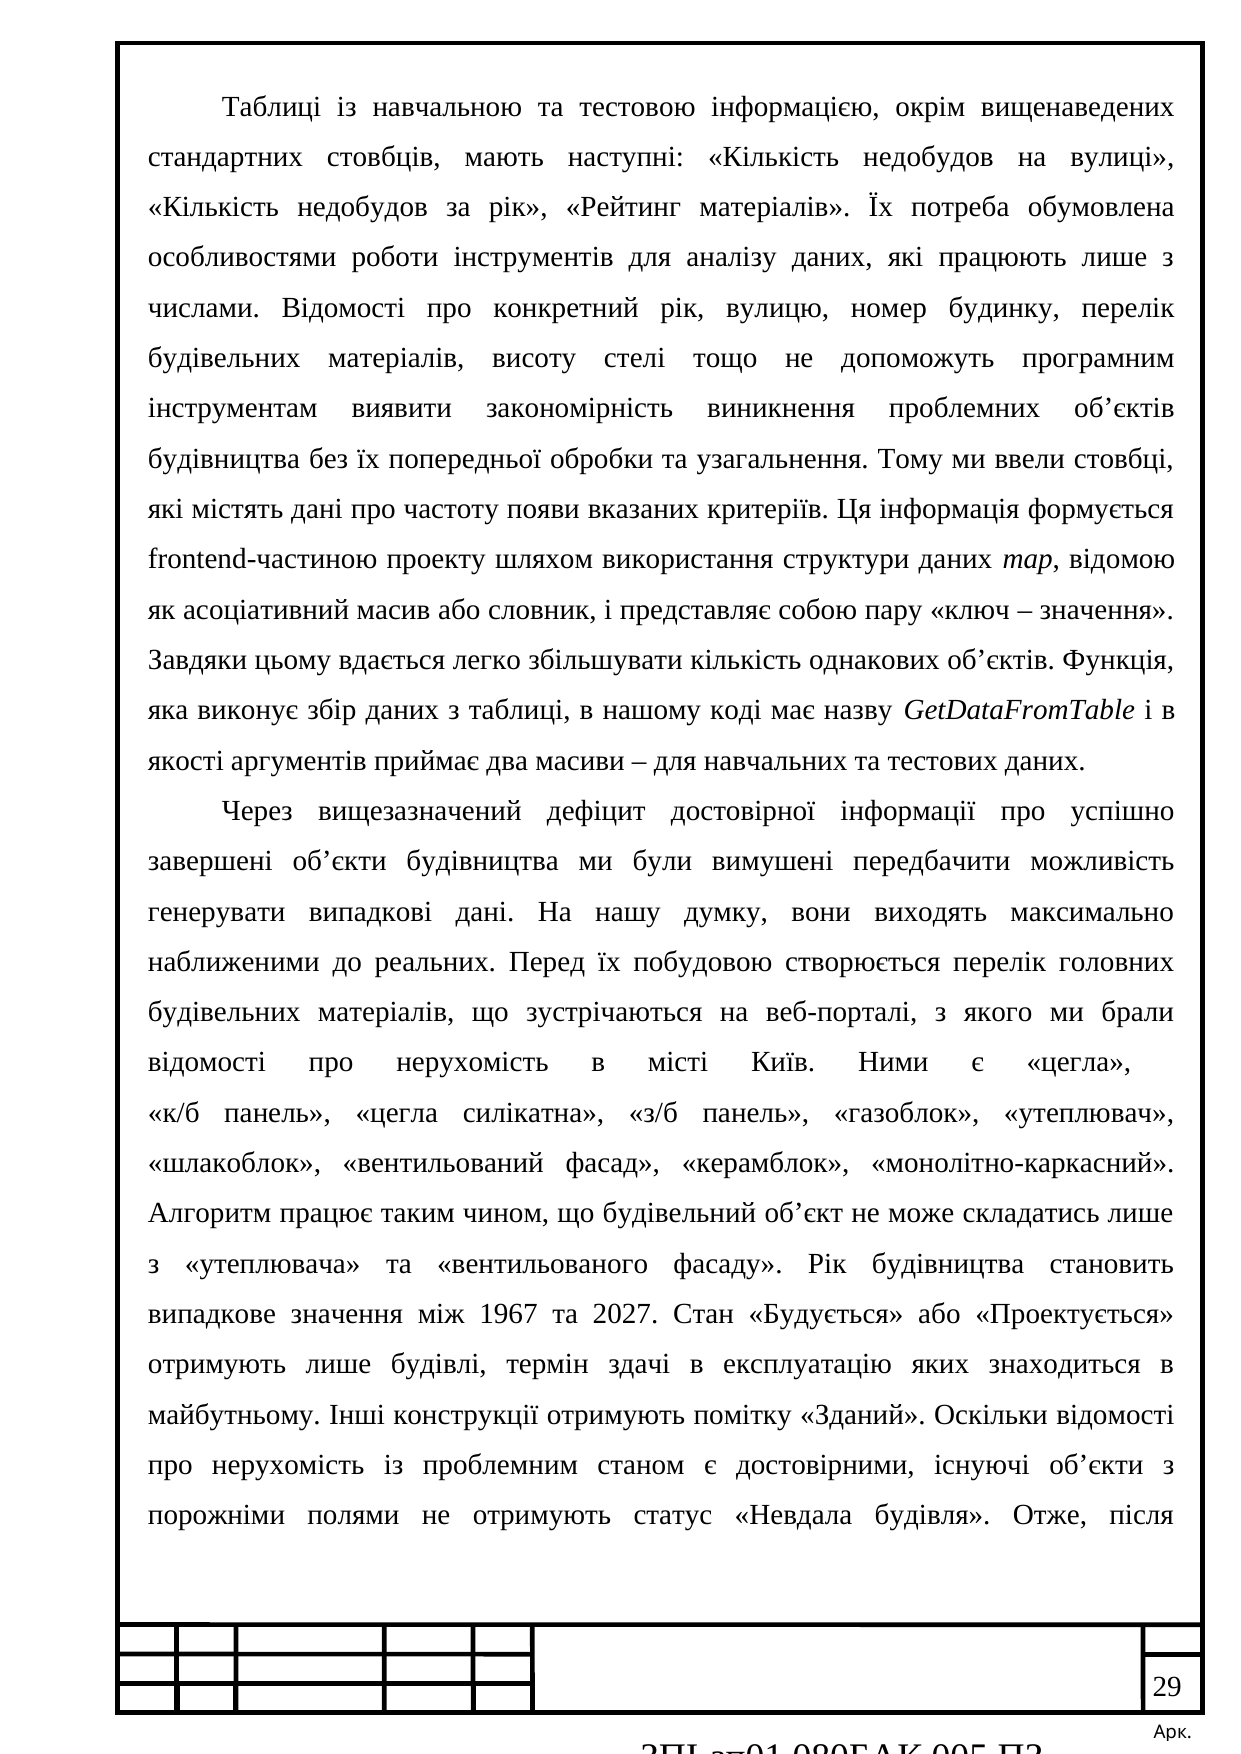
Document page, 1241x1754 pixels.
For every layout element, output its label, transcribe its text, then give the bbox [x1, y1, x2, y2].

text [148, 793, 1175, 1531]
text Таблиці із навчальною та тестовою інформацією, окрім вищенаведених стандартних стовбців, мають наступні: «Кількість недобудов на вулиці», «Кількість недобудов за рік», «Рейтинг матеріалів». Їх потреба обумовлена особливостями роботи інструментів для аналізу даних, які працюють лише з числами. Відомості про конкретний рік, вулицю, номер будинку, перелік будівельних матеріалів, висоту стелі тощо не допоможуть програмним інструментам виявити закономірність виникнення проблемних об’єктів будівництва без їх попередньої обробки та узагальнення. Тому ми ввели стовбці, які містять дані про частоту появи вказаних критеріїв. Ця інформація формується frontend-частиною проекту шляхом використання структури даних map, відомою як асоціативний масив або словник, і представляє собою пару «ключ – значення». Завдяки цьому вдається легко збільшувати кількість однакових об’єктів. Функція, яка виконує збір даних з таблиці, в нашому коді має назву GetDataFromTable і в якості аргументів приймає два масиви – для навчальних та тестових даних. [148, 89, 1175, 776]
